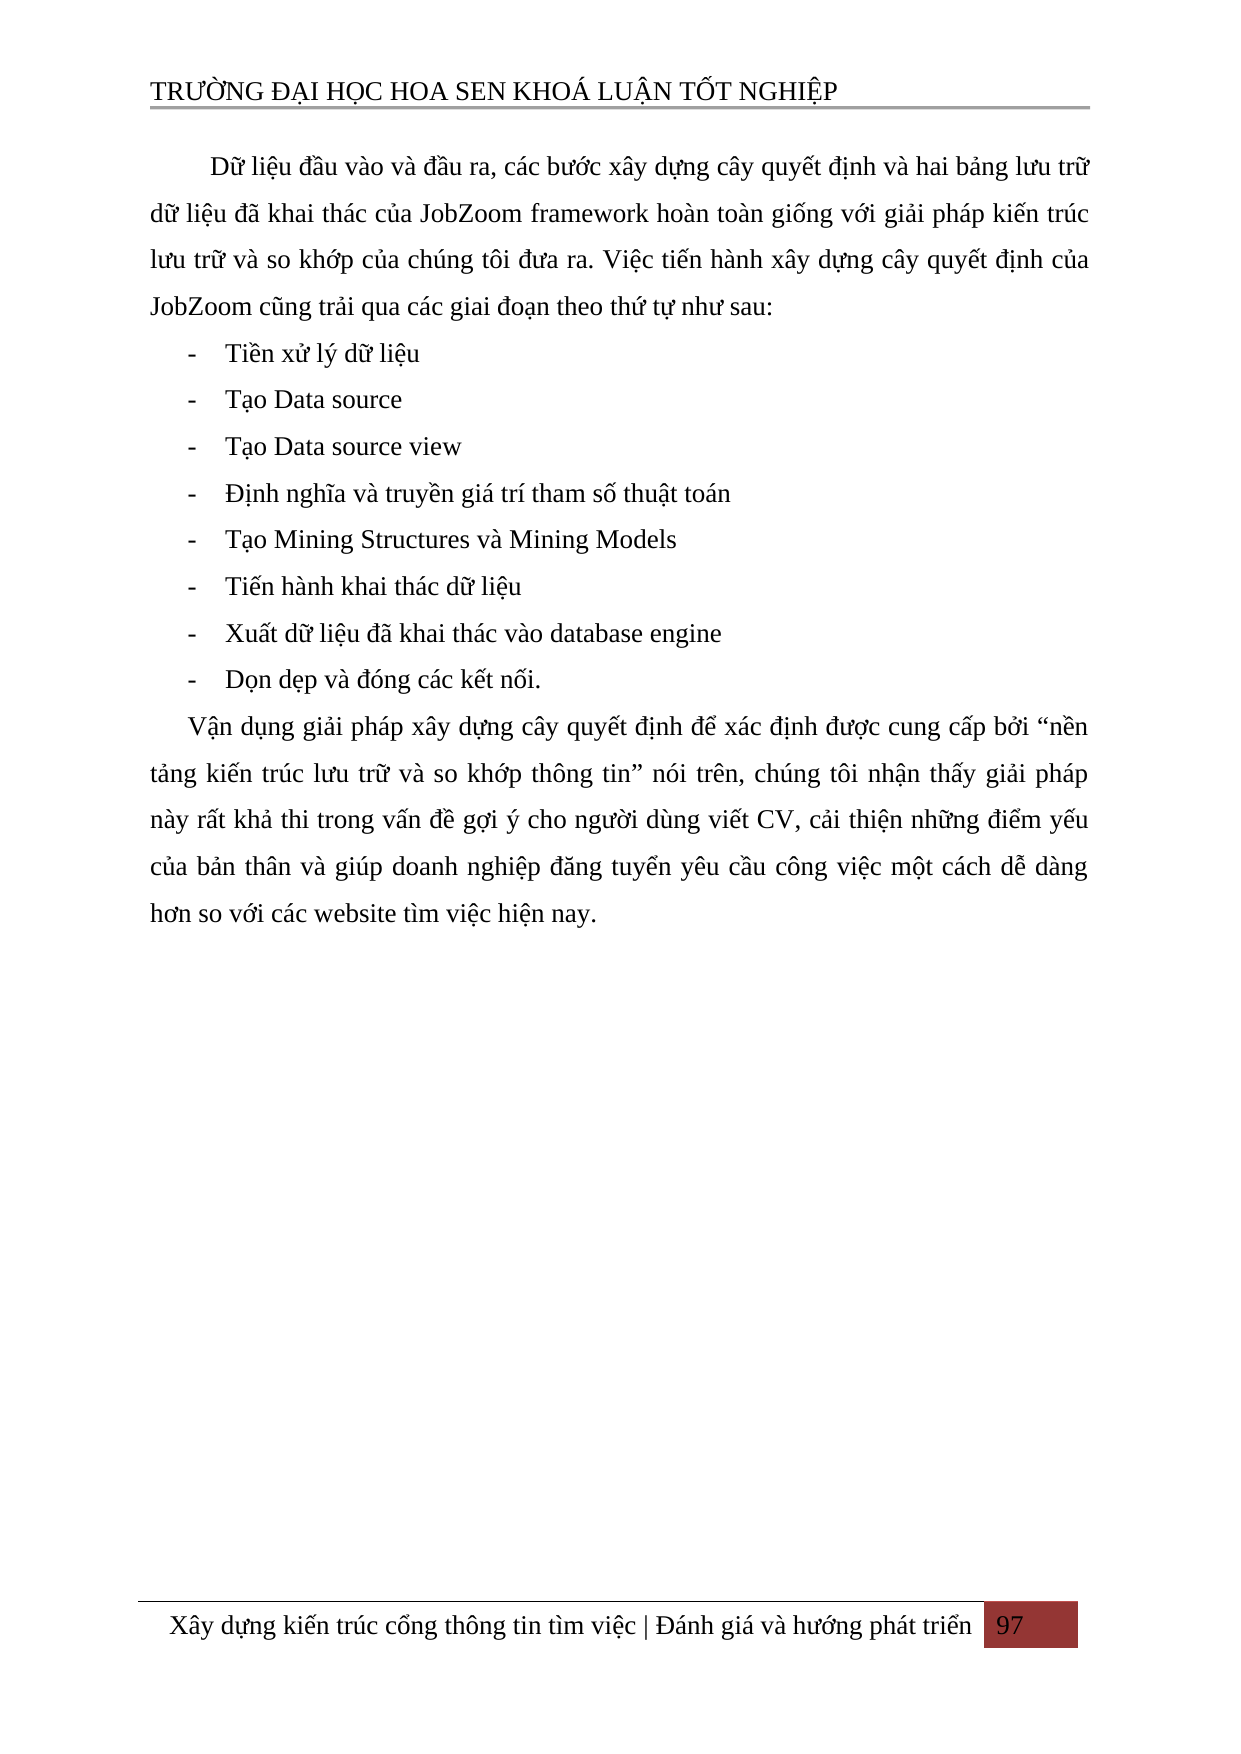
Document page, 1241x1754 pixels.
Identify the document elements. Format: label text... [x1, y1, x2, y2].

text Vận dụng giải pháp xây dựng cây quyết định để xác định được cung cấp bởi “nền tảng kiến trúc lưu trữ và so khớp thông tin” nói trên, chúng tôi nhận thấy giải pháp này rất khả thi trong vấn đề gợi ý cho người dùng viết CV, cải thiện những điểm yếu của bản thân và giúp doanh nghiệp đăng tuyển yêu cầu công việc một cách dễ dàng hơn so với các website tìm việc hiện nay. [150, 710, 1090, 928]
text Dữ liệu đầu vào và đầu ra, các bước xây dựng cây quyết định và hai bảng lưu trữ dữ liệu đã khai thác của JobZoom framework hoàn toàn giống với giải pháp kiến trúc lưu trữ và so khớp của chúng tôi đưa ra. Việc tiến hành xây dựng cây quyết định của JobZoom cũng trải qua các giai đoạn theo thứ tự như sau: [150, 150, 1090, 321]
list Xuất dữ liệu đã khai thác vào database engine [187, 617, 1090, 648]
list Tạo Data source [187, 383, 1090, 414]
list Tạo Mining Structures và Mining Models [187, 523, 1090, 554]
list Tiền xử lý dữ liệu [187, 337, 1090, 368]
list Tạo Data source view [187, 430, 1090, 461]
list Tiến hành khai thác dữ liệu [187, 570, 1090, 601]
list Định nghĩa và truyền giá trí tham số thuật toán [187, 477, 1090, 508]
list Dọn dẹp và đóng các kết nối. [187, 663, 1090, 694]
